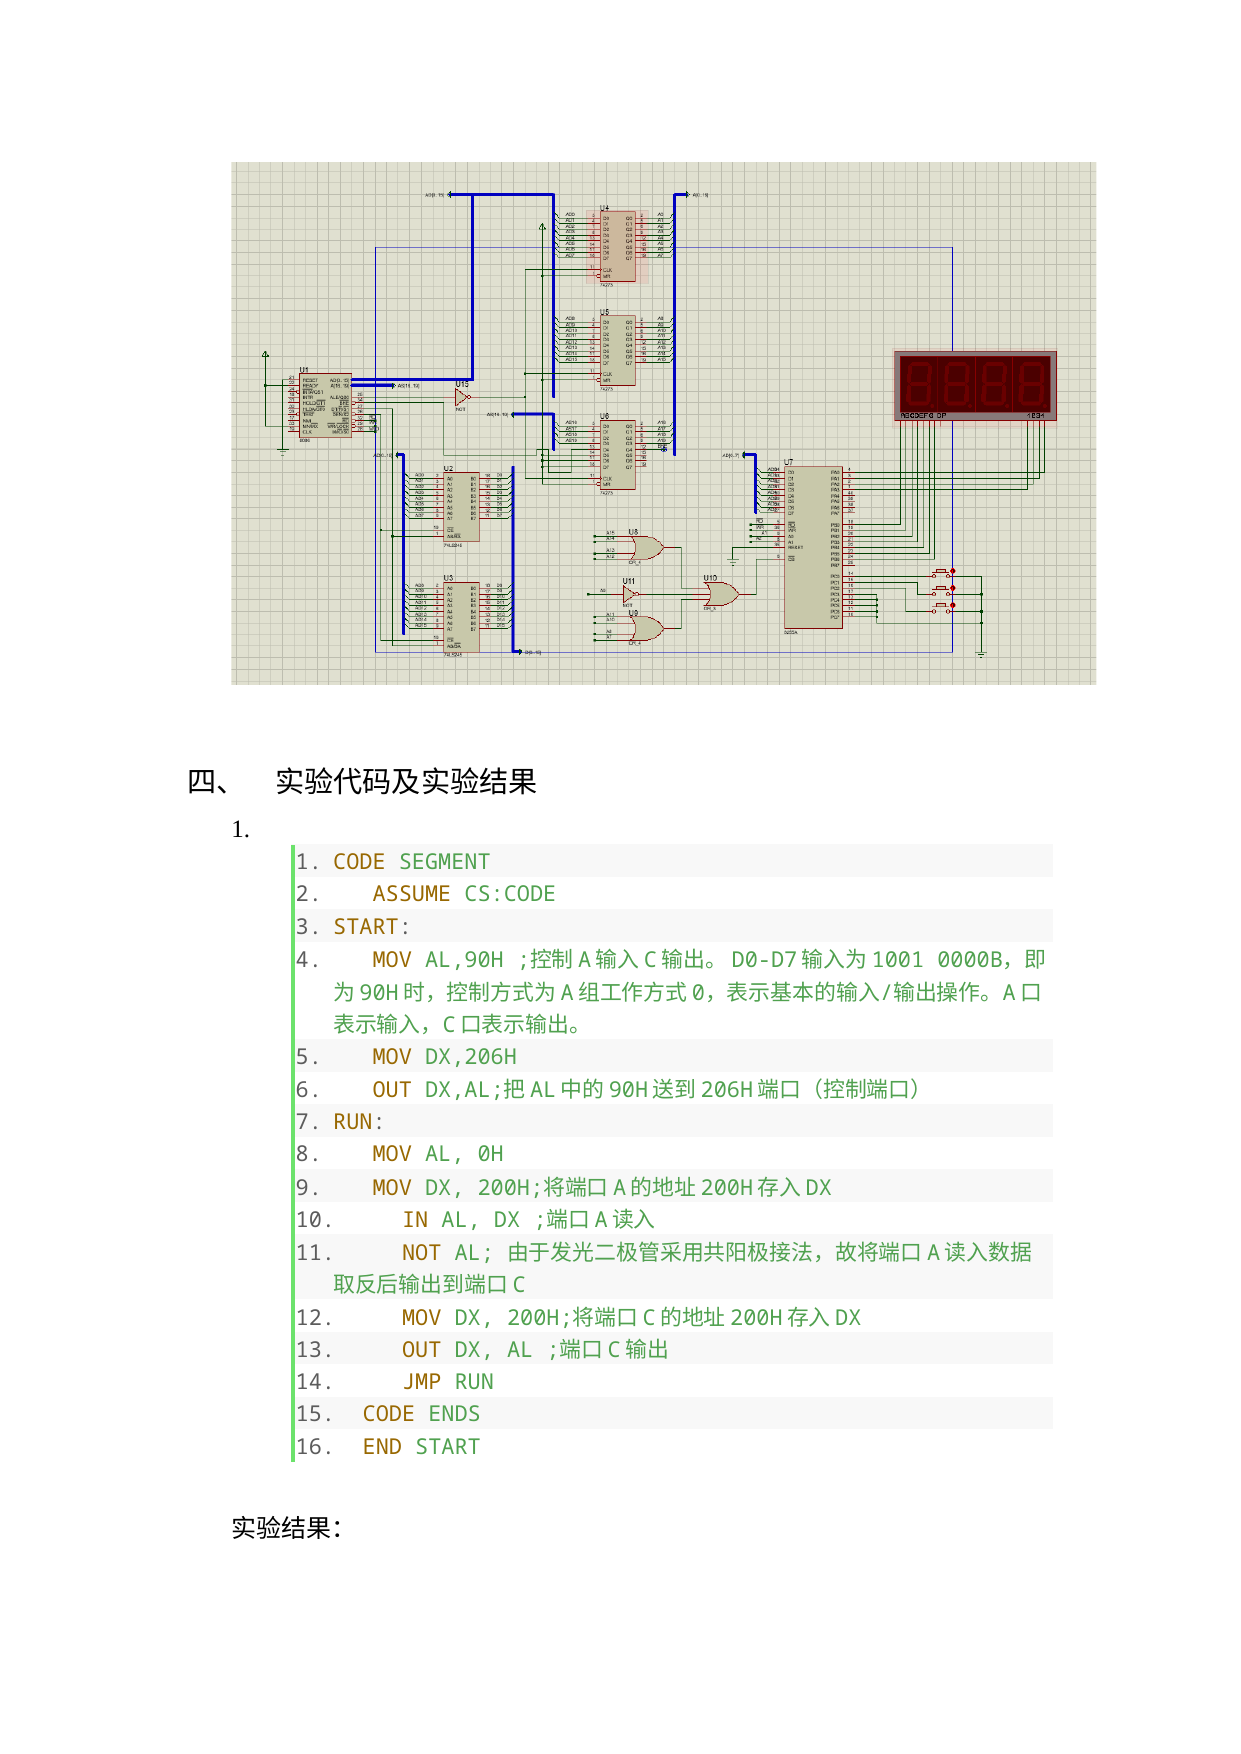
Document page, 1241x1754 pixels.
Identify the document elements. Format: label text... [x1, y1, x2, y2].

list RUN: [295, 1104, 1053, 1137]
list END START [295, 1429, 1053, 1462]
list 实验结果： [231, 1494, 1053, 1559]
list CODE SEGMENT [291, 844, 1053, 877]
list MOV DX,206H [295, 1039, 1053, 1072]
list CODE ENDS [295, 1397, 1053, 1429]
list JMP RUN [295, 1364, 1053, 1397]
list MOV DX, 200H;将端口A的地址200H存入DX [295, 1169, 1053, 1202]
list IN AL, DX ;端口A读入 [295, 1202, 1053, 1234]
picture [231, 162, 1097, 685]
list 实验代码及实验结果 [187, 747, 1053, 812]
list MOV DX, 200H;将端口C的地址200H存入DX [295, 1299, 1053, 1332]
list OUT DX, AL ;端口C输出 [295, 1332, 1053, 1364]
list NOT AL; 由于发光二极管采用共阳极接法，故将端口A读入数据取反后输出到端口C [295, 1234, 1053, 1299]
list OUT DX,AL;把AL中的90H送到206H端口（控制端口） [295, 1072, 1053, 1104]
list MOV AL, 0H [295, 1137, 1053, 1169]
list 1. [231, 812, 1053, 844]
list MOV AL,90H ;控制A输入C输出。 D0-D7输入为1001 0000B，即为90H时，控制方式为A组工作方式0，表示基本的输入/输出操作。A口表示输入，C口表示输出。 [295, 942, 1053, 1039]
list ASSUME CS:CODE [295, 877, 1053, 909]
list START: [295, 909, 1053, 942]
